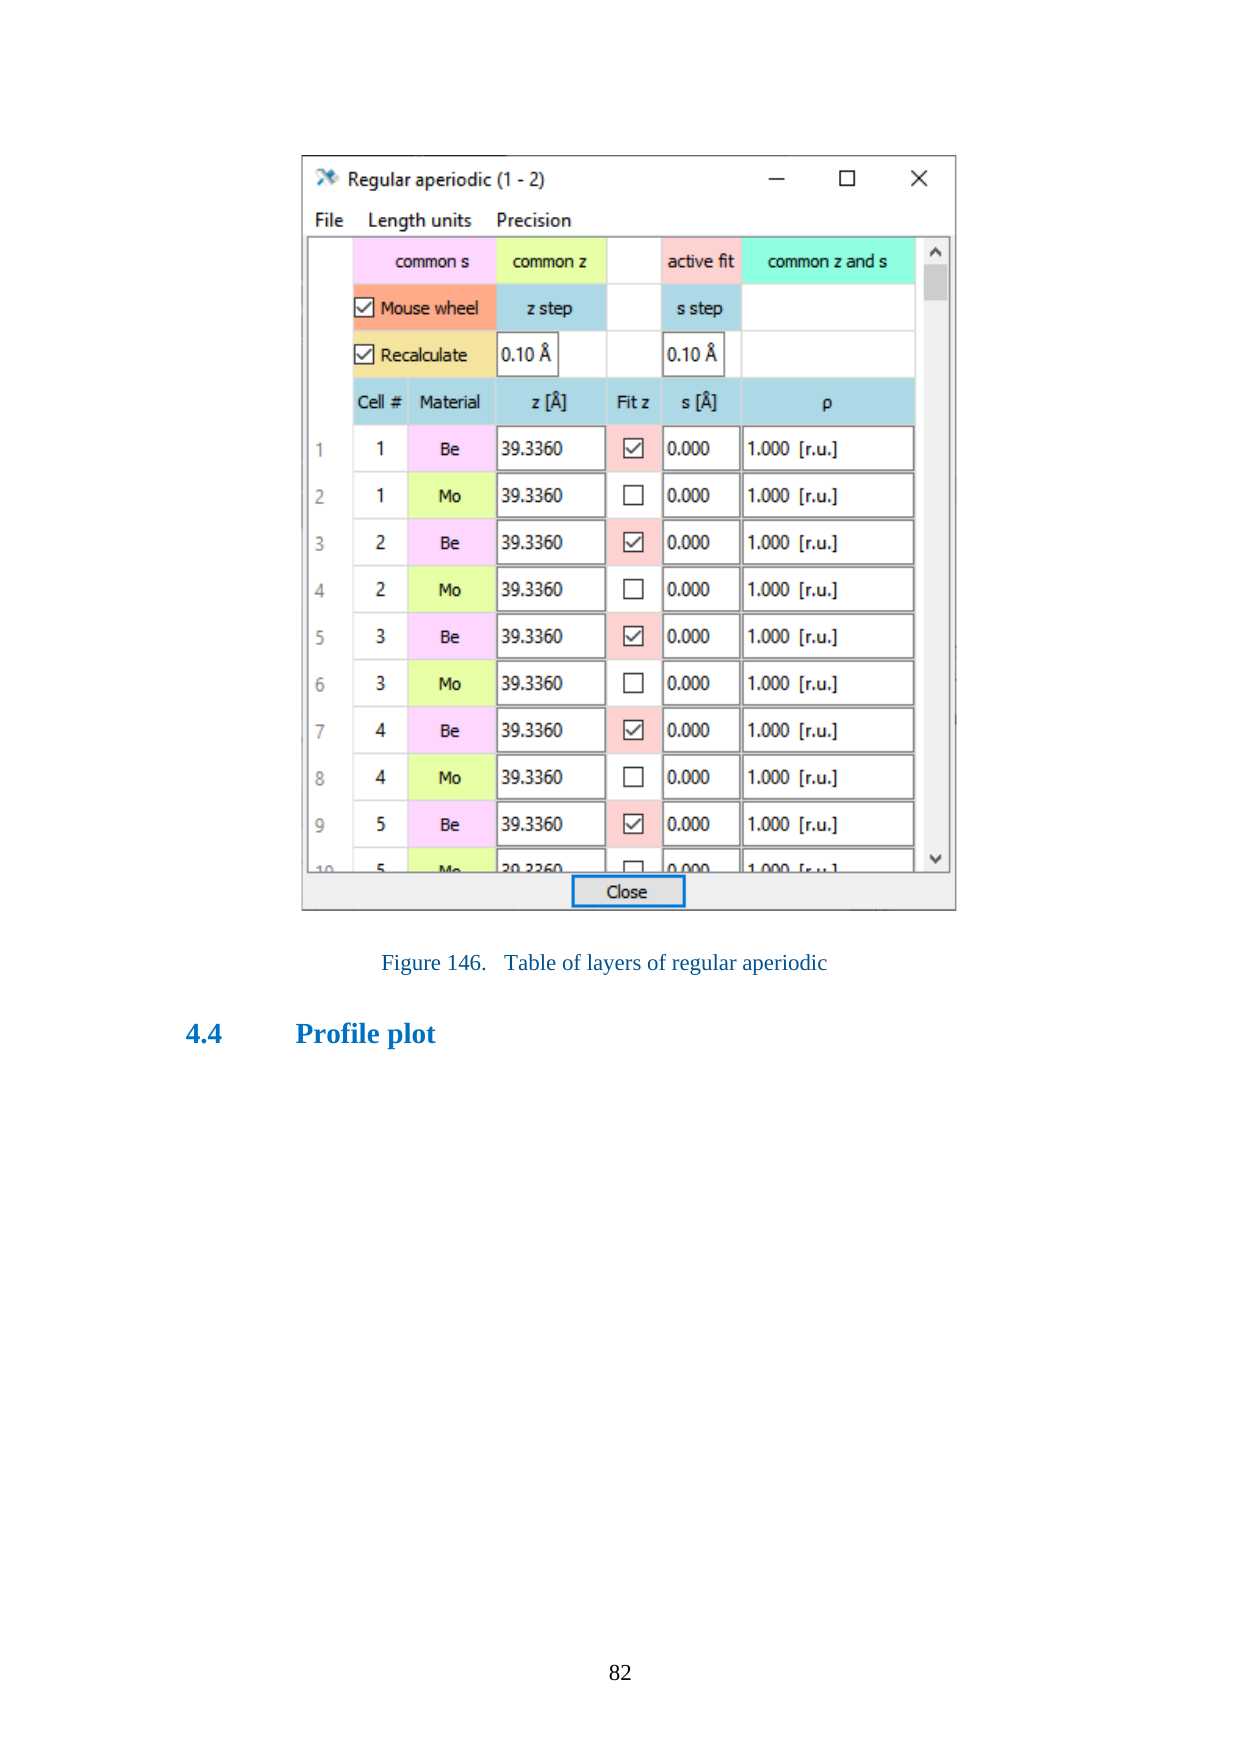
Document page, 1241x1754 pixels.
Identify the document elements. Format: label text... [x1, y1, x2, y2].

subtitle Profile plot [155, 1016, 1093, 1050]
picture [301, 155, 957, 911]
